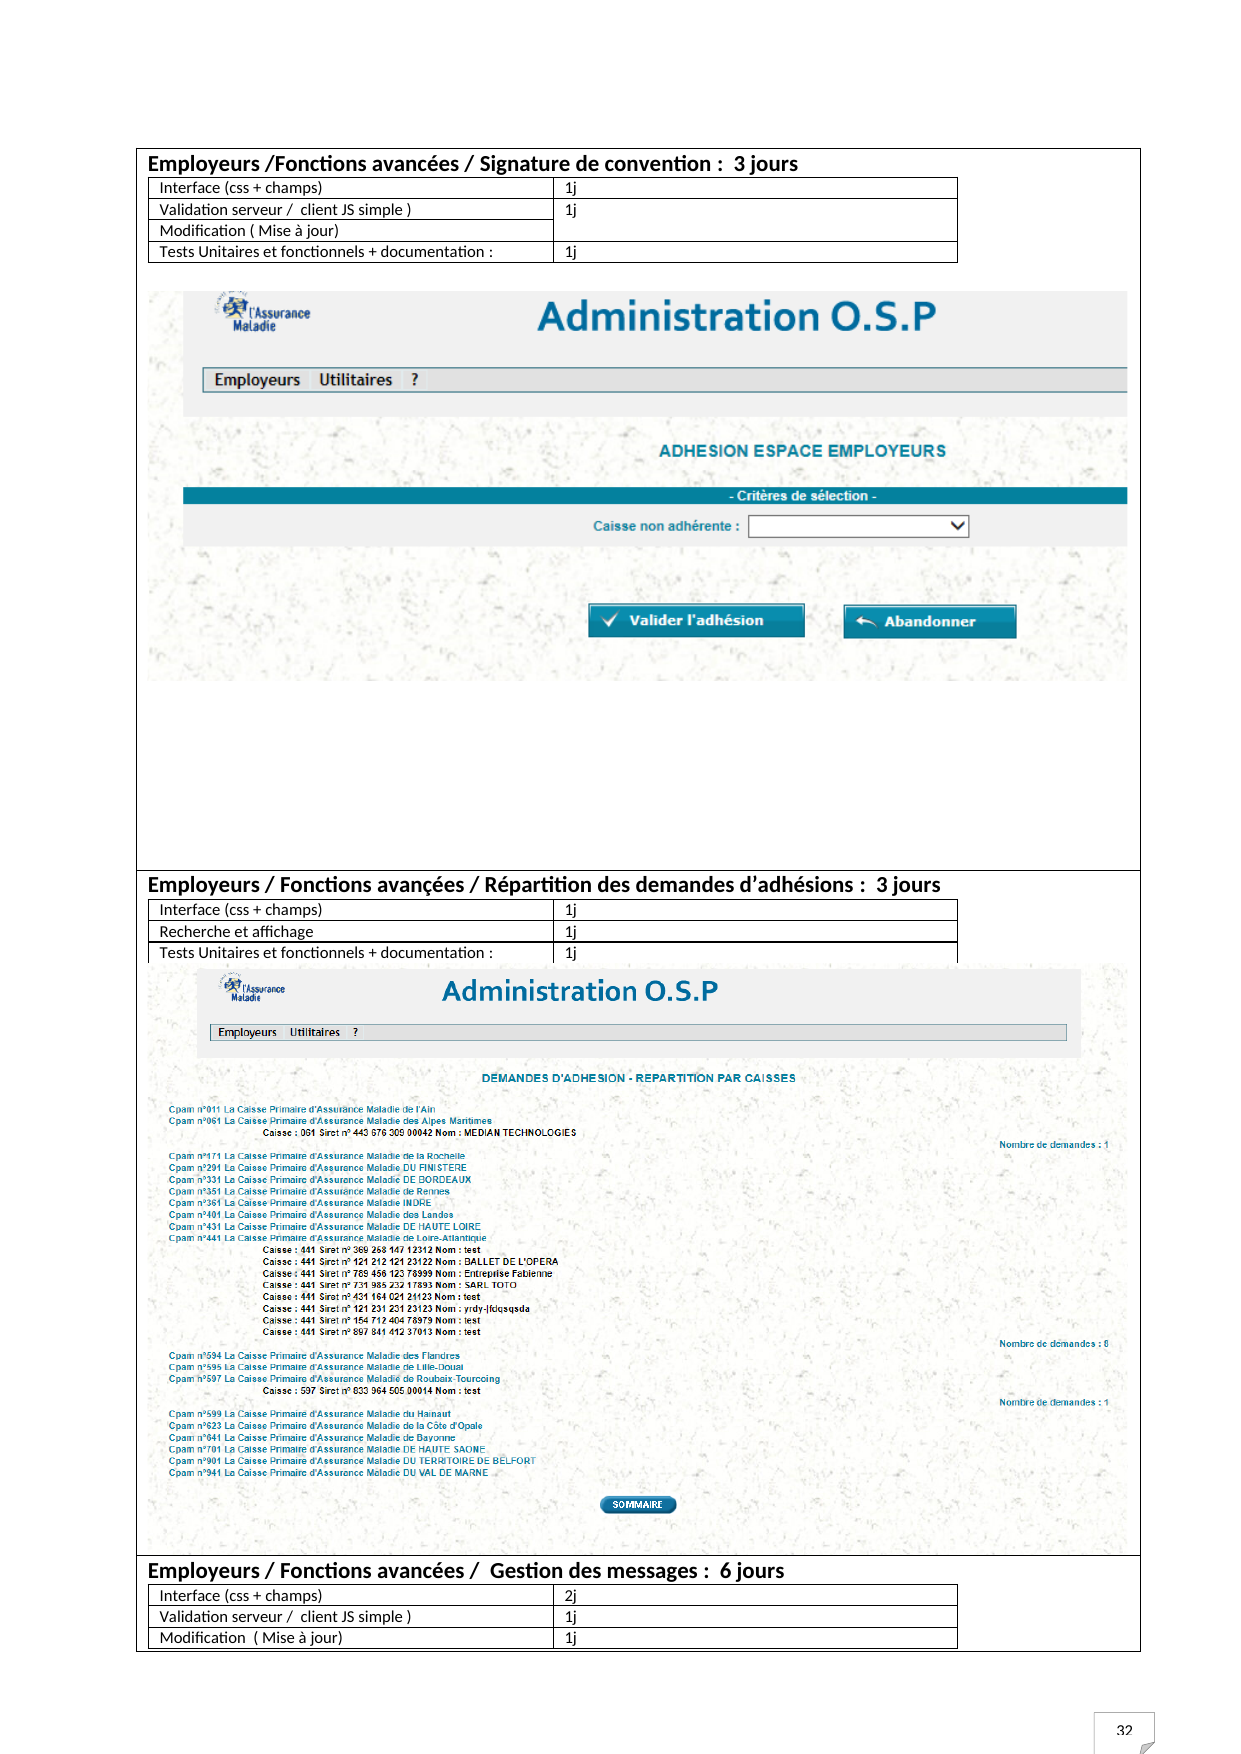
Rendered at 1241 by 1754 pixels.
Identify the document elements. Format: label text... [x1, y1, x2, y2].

table_cell Employeurs / Fonctions avançées / Répartition des demandes d’adhésions : 3 jours [137, 871, 1140, 1555]
picture [147, 963, 1128, 1555]
picture [812, 491, 867, 500]
picture [792, 491, 806, 500]
table_cell Employeurs /Fonctions avancées / Signature de convention : 3 jours [137, 149, 1140, 869]
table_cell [137, 1556, 1140, 1651]
picture [147, 291, 1128, 681]
picture [753, 492, 787, 500]
picture [738, 491, 746, 499]
